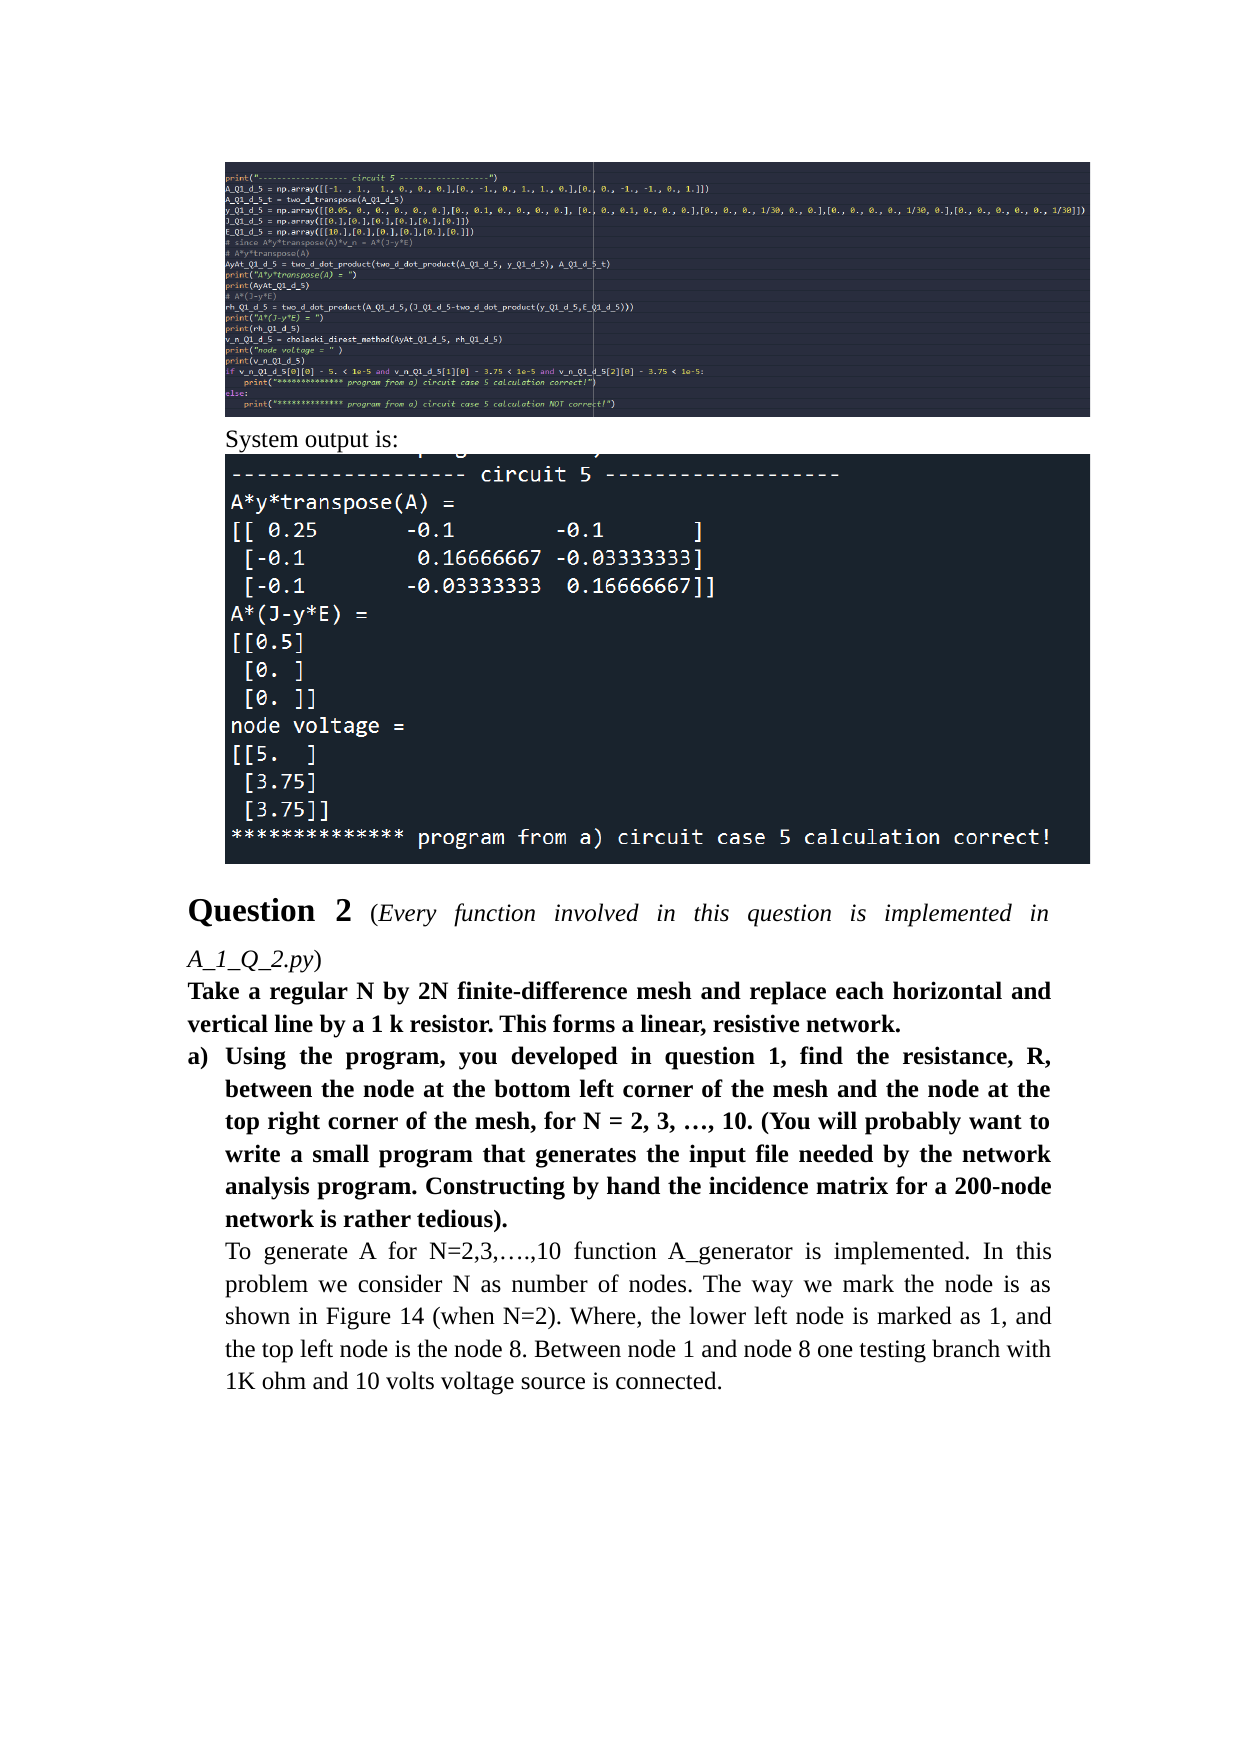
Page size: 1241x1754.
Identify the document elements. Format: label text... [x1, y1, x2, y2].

list System output is: [225, 422, 1053, 454]
text Take a regular N by 2N finite-difference mesh and replace each horizontal and vertical line by a 1 k resistor. This forms a linear, resistive network. [187, 974, 1053, 1039]
picture [225, 454, 1091, 864]
picture [225, 162, 1091, 417]
list Using the program, you developed in question 1, find the resistance, R, between the node at the bottom left corner of the mesh and the node at the top right corner of the mesh, for N = 2, 3, …, 10. (You will probably want to write a small program that generates the input file needed by the network analysis program. Constructing by hand the incidence matrix for a 200-node network is rather tedious). [187, 1039, 1053, 1234]
text Question 2 (Every function involved in this question is implemented in A_1_Q_2.py) [187, 877, 1053, 974]
list To generate A for N=2,3,….,10 function A_generator is implemented. In this problem we consider N as number of nodes. The way we mark the node is as shown in Figure 14 (when N=2). Where, the lower left node is marked as 1, and the top left node is the node 8. Between node 1 and node 8 one testing branch with 1K ohm and 10 volts voltage source is connected. [225, 1234, 1053, 1397]
